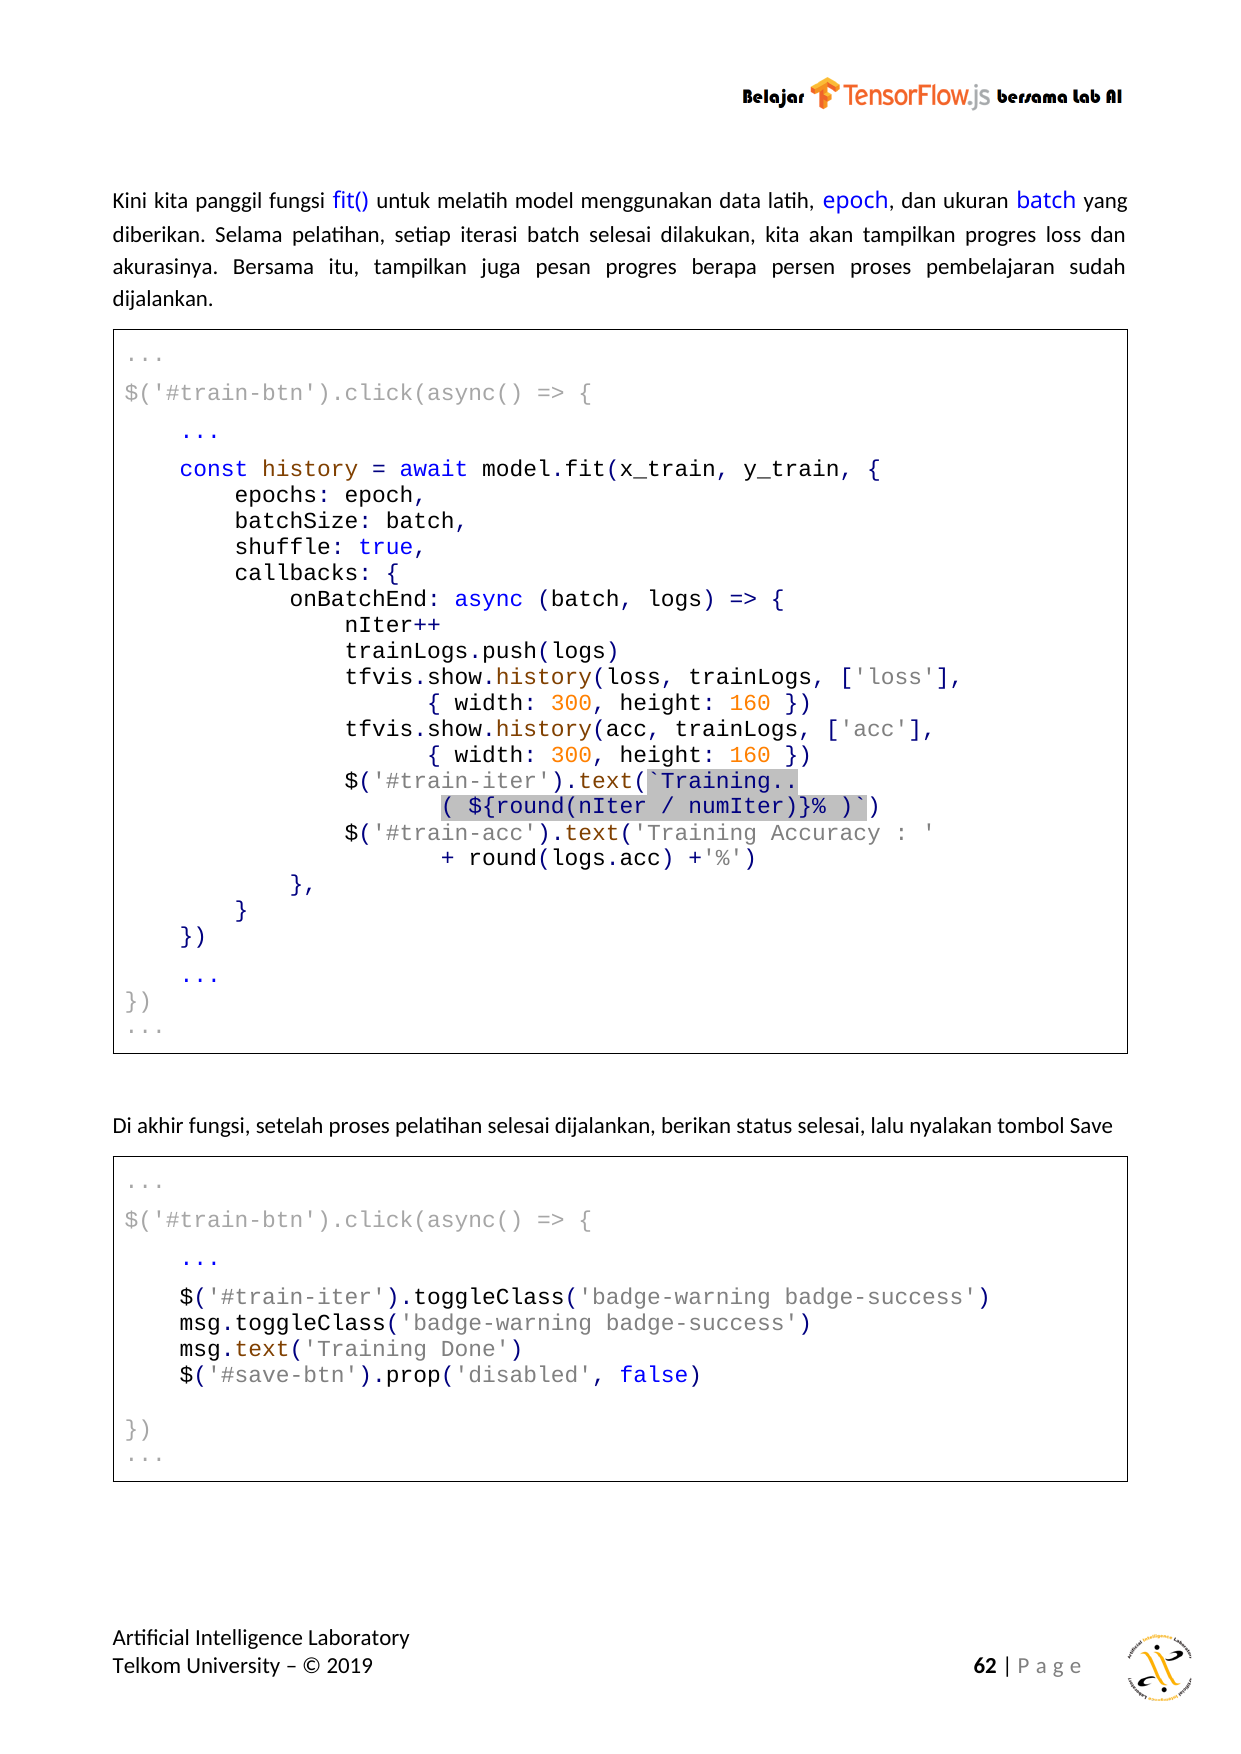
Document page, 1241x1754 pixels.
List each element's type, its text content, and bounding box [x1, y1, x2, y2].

table_header ... $('#train-btn').click(async() => { ... $('#train-iter').toggleClass('badge-warning badge-success') msg.toggleClass('badge-warning badge-success') msg.text('Training Done') $('#save-btn').prop('disabled', false) }) ... [114, 1157, 1127, 1481]
text Kini kita panggil fungsi fit() untuk melatih model menggunakan data latih, epoch, dan ukuran batch yang diberikan. Selama pelatihan, setiap iterasi batch selesai dilakukan, kita akan tampilkan progres loss dan akurasinya. Bersama itu, tampilkan juga pesan progres berapa persen proses pembelajaran sudah dijalankan. [112, 184, 1128, 312]
text Di akhir fungsi, setelah proses pelatihan selesai dijalankan, berikan status selesai, lalu nyalakan tombol Save [112, 1112, 1128, 1139]
picture [739, 75, 1125, 114]
table_header ... $('#train-btn').click(async() => { ... const history = await model.fit(x_train, y_train, { epochs: epoch, batchSize: batch, shuffle: true, callbacks: { onBatchEnd: async (batch, logs) => { nIter++ trainLogs.push(logs) tfvis.show.history(loss, trainLogs, ['loss'], { width: 300, height: 160 }) tfvis.show.history(acc, trainLogs, ['acc'], { width: 300, height: 160 }) $('#train-iter').text(`Training.. ( ${round(nIter / numIter)}% )`) $('#train-acc').text('Training Accuracy : ' + round(logs.acc) +'%') }, } }) ... }) ... [114, 330, 1127, 1053]
picture [1127, 1634, 1192, 1701]
